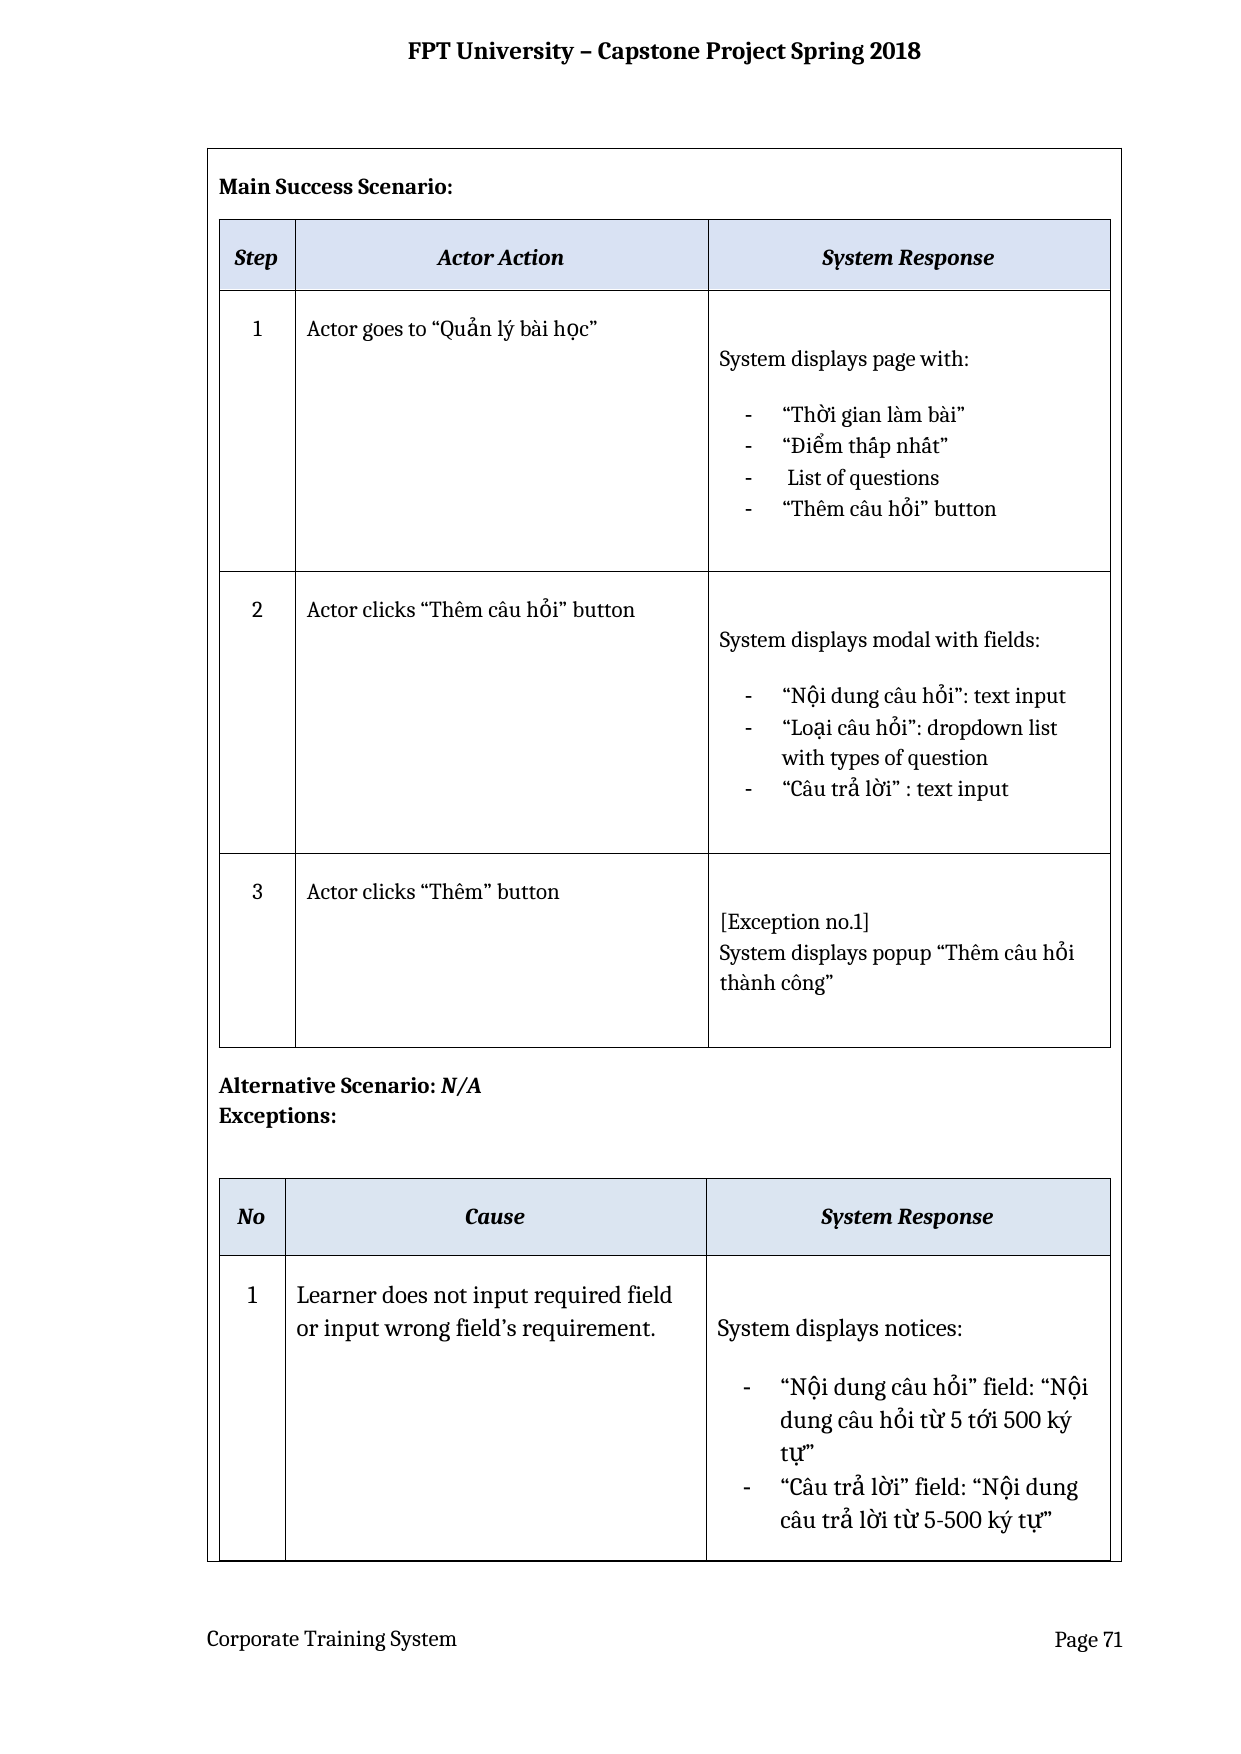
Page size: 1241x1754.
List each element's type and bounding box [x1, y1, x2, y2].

table_cell [208, 149, 1121, 1561]
